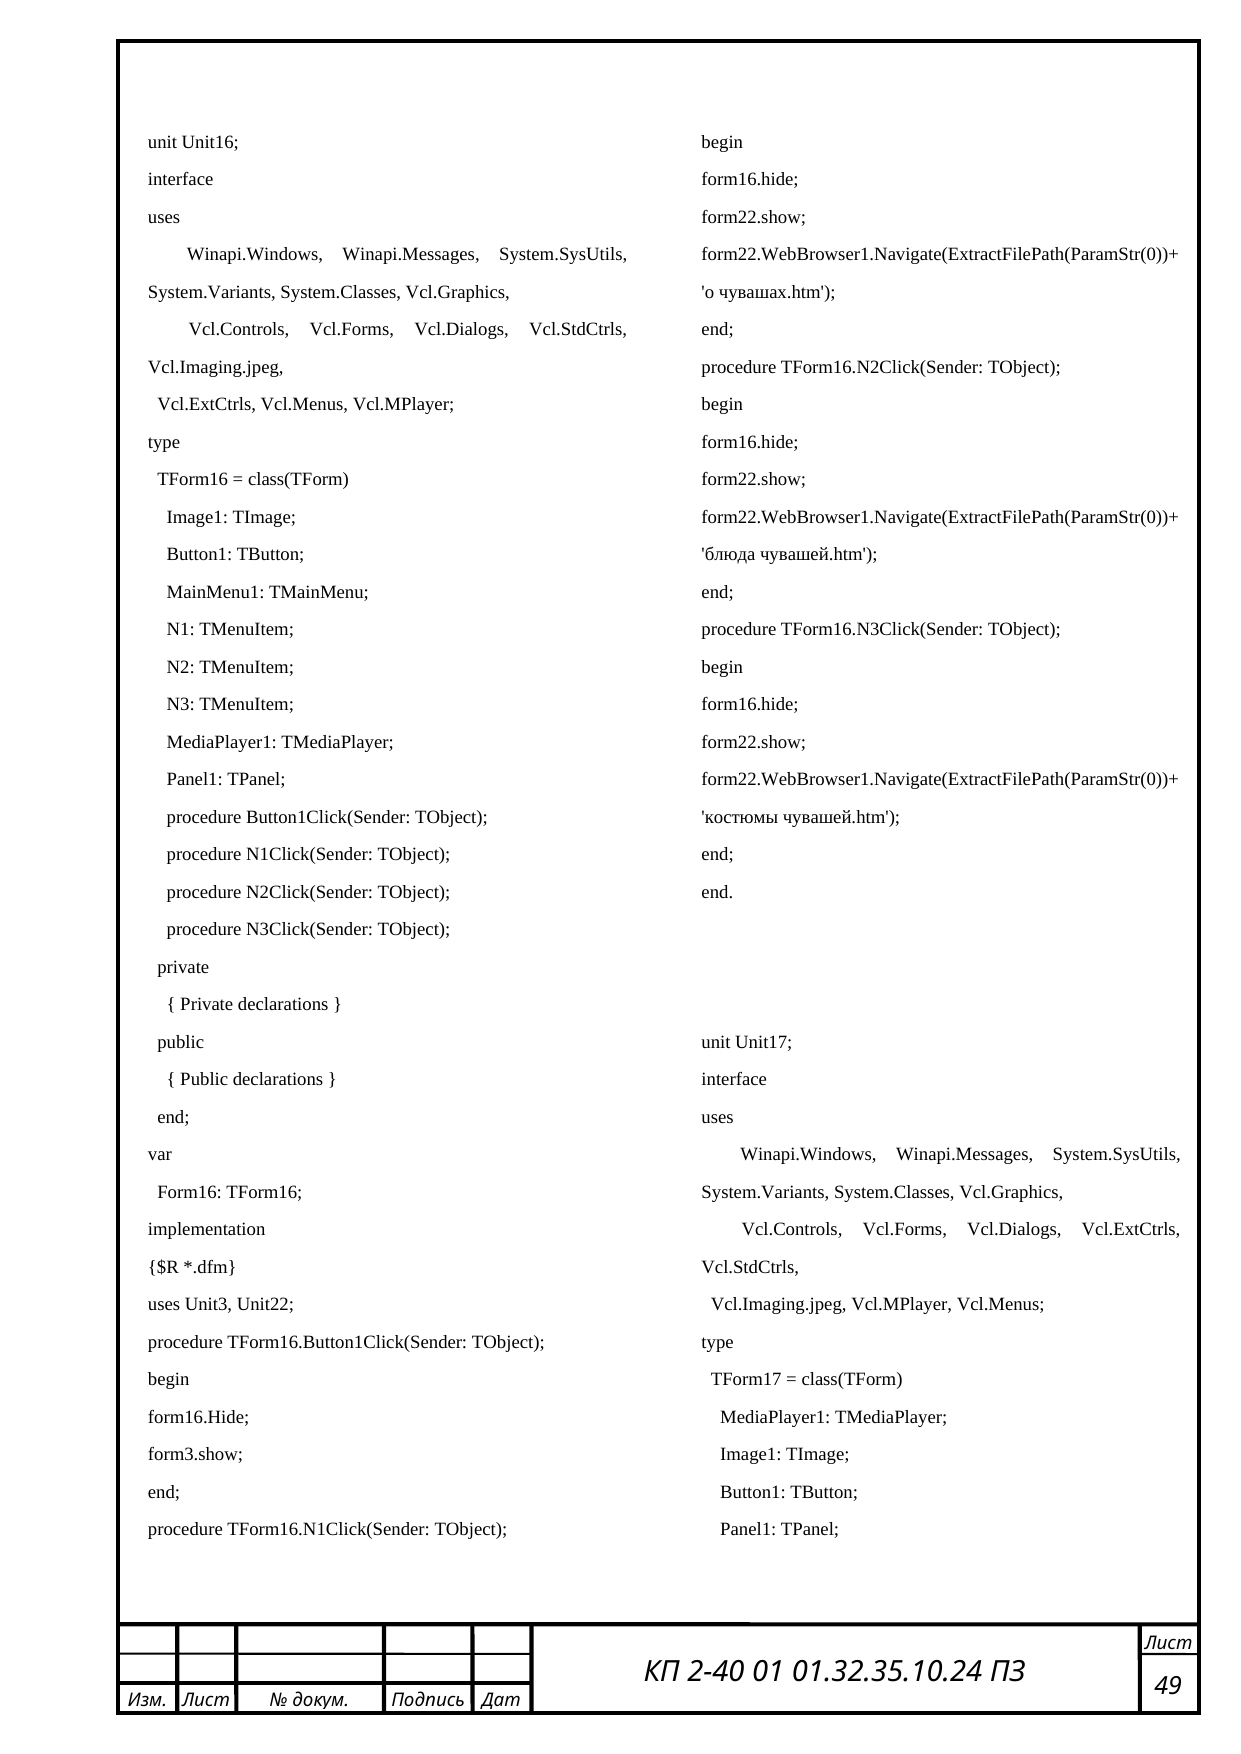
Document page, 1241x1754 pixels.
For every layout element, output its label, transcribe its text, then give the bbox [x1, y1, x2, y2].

text end. [701, 868, 1181, 906]
text Panel1: TPanel; [701, 1506, 1181, 1543]
text N1: TMenuItem; [148, 606, 627, 643]
text procedure Button1Click(Sender: TObject); [148, 793, 627, 831]
text Form16: TForm16; [148, 1168, 627, 1206]
text TForm16 = class(TForm) [148, 456, 627, 493]
text Button1: TButton; [148, 531, 627, 568]
text begin [701, 118, 1181, 156]
text end; [701, 831, 1181, 868]
text MediaPlayer1: TMediaPlayer; [701, 1393, 1181, 1431]
text var [148, 1131, 627, 1168]
text procedure TForm16.N1Click(Sender: TObject); [148, 1506, 627, 1543]
text Vcl.Imaging.jpeg, Vcl.MPlayer, Vcl.Menus; [701, 1281, 1181, 1318]
text form22.show; [701, 718, 1181, 756]
text form3.show; [148, 1431, 627, 1468]
text form22.show; [701, 456, 1181, 493]
text form22.WebBrowser1.Navigate(ExtractFilePath(ParamStr(0))+ 'о чувашах.htm'); [701, 231, 1181, 306]
text uses [148, 193, 627, 231]
text form16.hide; [701, 418, 1181, 456]
text Vcl.Controls, Vcl.Forms, Vcl.Dialogs, Vcl.StdCtrls, Vcl.Imaging.jpeg, [148, 306, 627, 381]
text Image1: TImage; [148, 493, 627, 531]
text Winapi.Windows, Winapi.Messages, System.SysUtils, System.Variants, System.Classes, Vcl.Graphics, [701, 1131, 1181, 1206]
text begin [701, 643, 1181, 681]
text end; [701, 568, 1181, 606]
text uses Unit3, Unit22; [148, 1281, 627, 1318]
text {$R *.dfm} [148, 1243, 627, 1281]
text end; [701, 306, 1181, 343]
text MainMenu1: TMainMenu; [148, 568, 627, 606]
text private [148, 943, 627, 981]
text Image1: TImage; [701, 1431, 1181, 1468]
text Panel1: TPanel; [148, 756, 627, 793]
text { Public declarations } [148, 1056, 627, 1093]
text MediaPlayer1: TMediaPlayer; [148, 718, 627, 756]
text form16.hide; [701, 681, 1181, 718]
text TForm17 = class(TForm) [701, 1356, 1181, 1393]
text form22.show; [701, 193, 1181, 231]
text type [701, 1318, 1181, 1356]
text form22.WebBrowser1.Navigate(ExtractFilePath(ParamStr(0))+ 'костюмы чувашей.htm'); [701, 756, 1181, 831]
text interface [148, 156, 627, 193]
text form22.WebBrowser1.Navigate(ExtractFilePath(ParamStr(0))+ 'блюда чувашей.htm'); [701, 493, 1181, 568]
text procedure TForm16.N3Click(Sender: TObject); [701, 606, 1181, 643]
text begin [148, 1356, 627, 1393]
text procedure N1Click(Sender: TObject); [148, 831, 627, 868]
text Button1: TButton; [701, 1468, 1181, 1506]
text Vcl.ExtCtrls, Vcl.Menus, Vcl.MPlayer; [148, 381, 627, 418]
text form16.hide; [701, 156, 1181, 193]
text implementation [148, 1206, 627, 1243]
text interface [701, 1056, 1181, 1093]
text procedure TForm16.N2Click(Sender: TObject); [701, 343, 1181, 381]
text N3: TMenuItem; [148, 681, 627, 718]
text procedure N3Click(Sender: TObject); [148, 906, 627, 943]
text type [148, 418, 627, 456]
text { Private declarations } [148, 981, 627, 1018]
text end; [148, 1468, 627, 1506]
text begin [701, 381, 1181, 418]
text unit Unit16; [148, 118, 627, 156]
text end; [148, 1093, 627, 1131]
text public [148, 1018, 627, 1056]
text Vcl.Controls, Vcl.Forms, Vcl.Dialogs, Vcl.ExtCtrls, Vcl.StdCtrls, [701, 1206, 1181, 1281]
text procedure TForm16.Button1Click(Sender: TObject); [148, 1318, 627, 1356]
text N2: TMenuItem; [148, 643, 627, 681]
text uses [701, 1093, 1181, 1131]
text unit Unit17; [701, 1018, 1181, 1056]
text form16.Hide; [148, 1393, 627, 1431]
text procedure N2Click(Sender: TObject); [148, 868, 627, 906]
text Winapi.Windows, Winapi.Messages, System.SysUtils, System.Variants, System.Classes, Vcl.Graphics, [148, 231, 627, 306]
